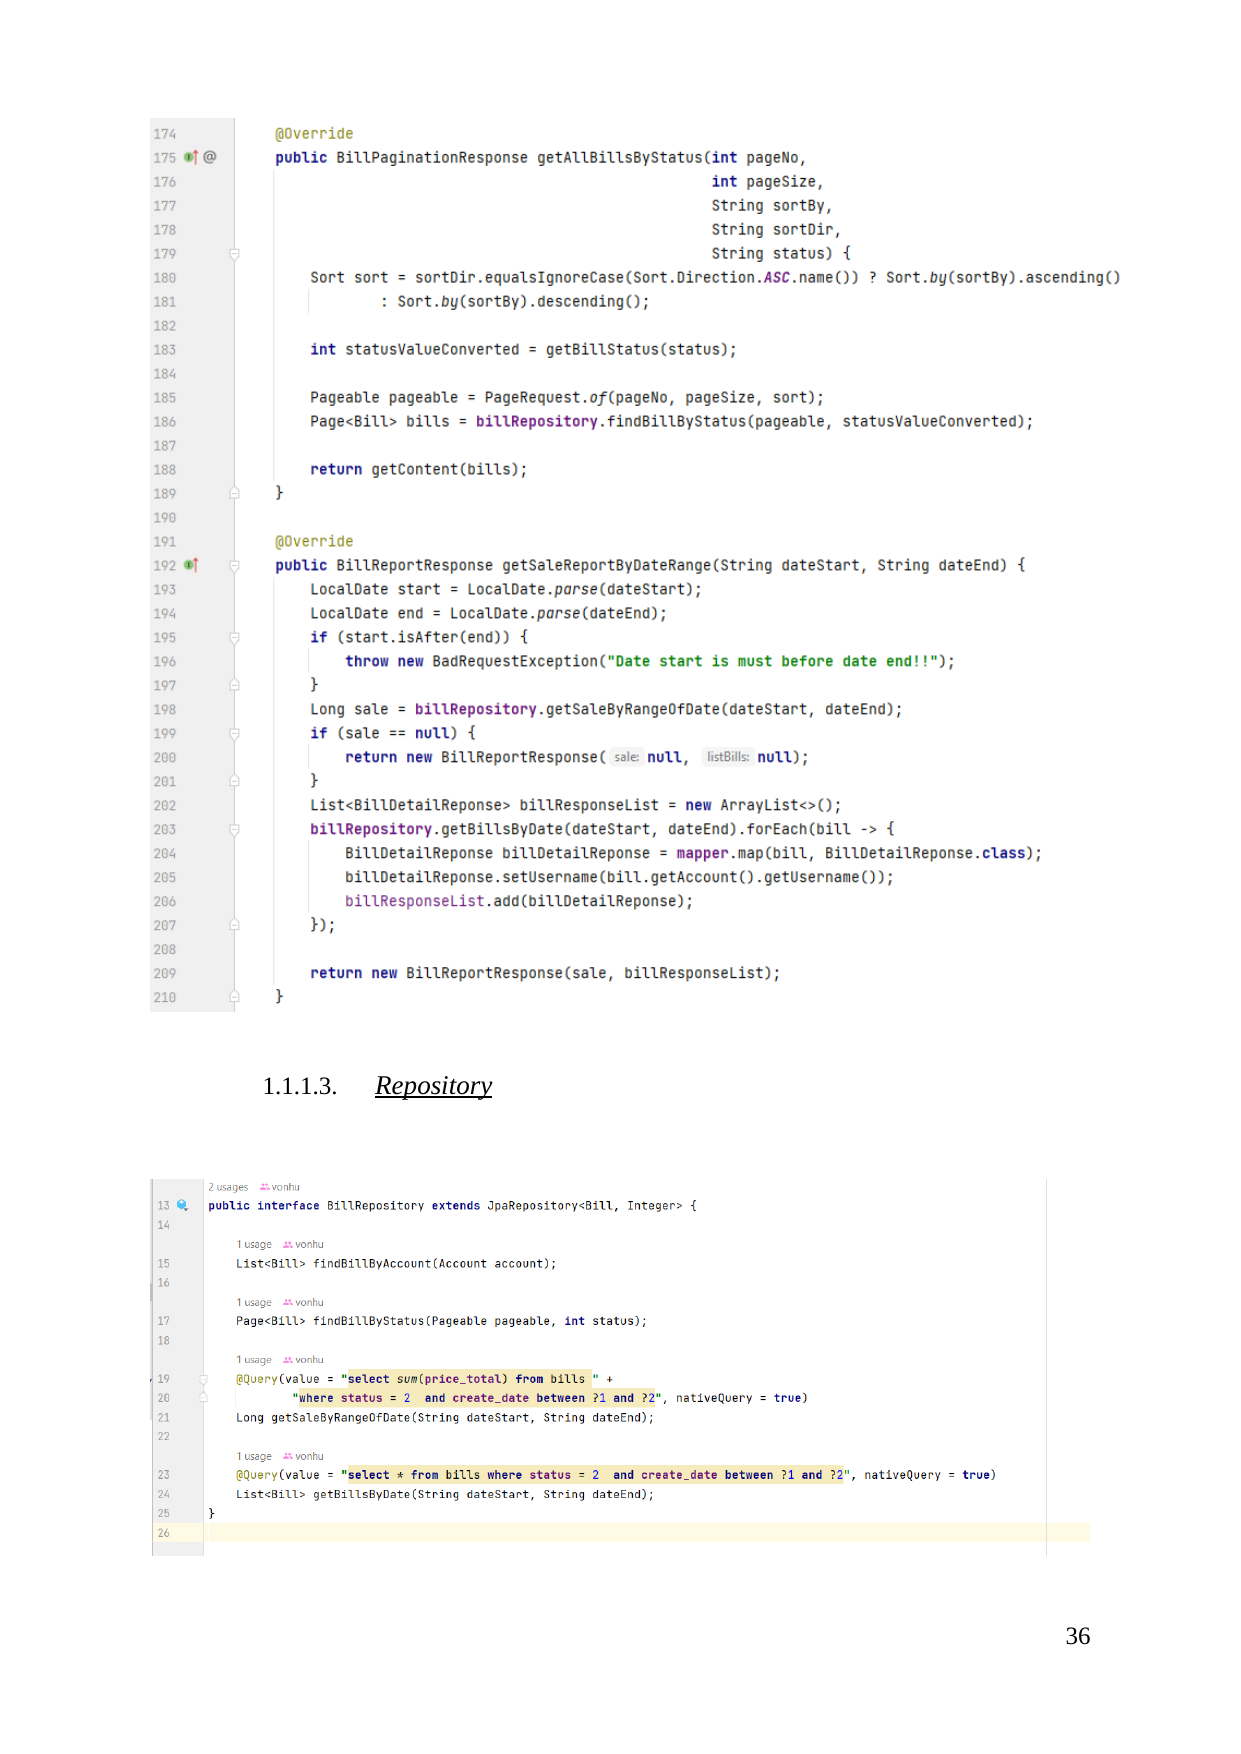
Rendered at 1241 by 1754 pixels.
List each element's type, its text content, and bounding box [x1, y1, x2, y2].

list Repository [262, 1069, 1090, 1100]
picture [150, 1179, 1091, 1556]
picture [150, 118, 1125, 1012]
